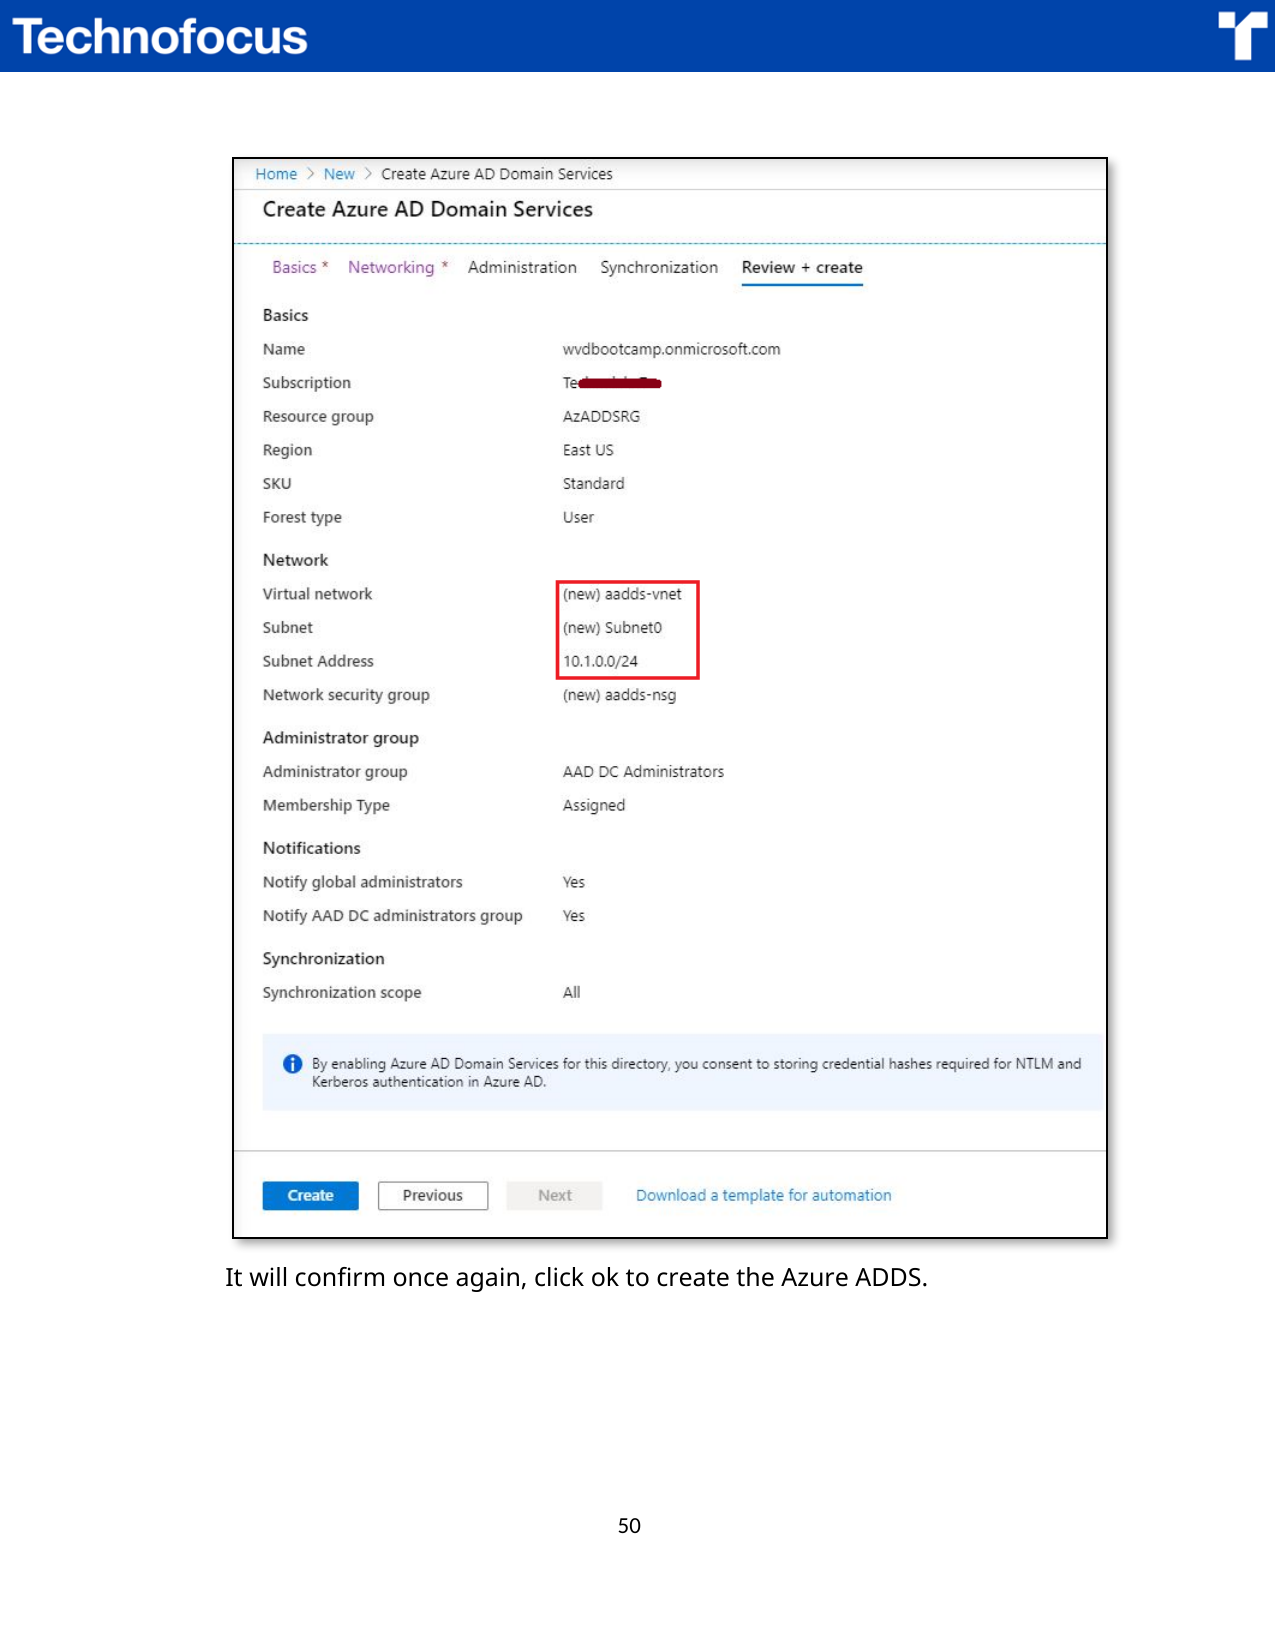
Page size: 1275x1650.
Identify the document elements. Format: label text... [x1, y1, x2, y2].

picture [234, 159, 1106, 1237]
list It will confirm once again, click ok to create the Azure ADDS. [225, 1259, 1230, 1293]
picture [0, 0, 1275, 72]
